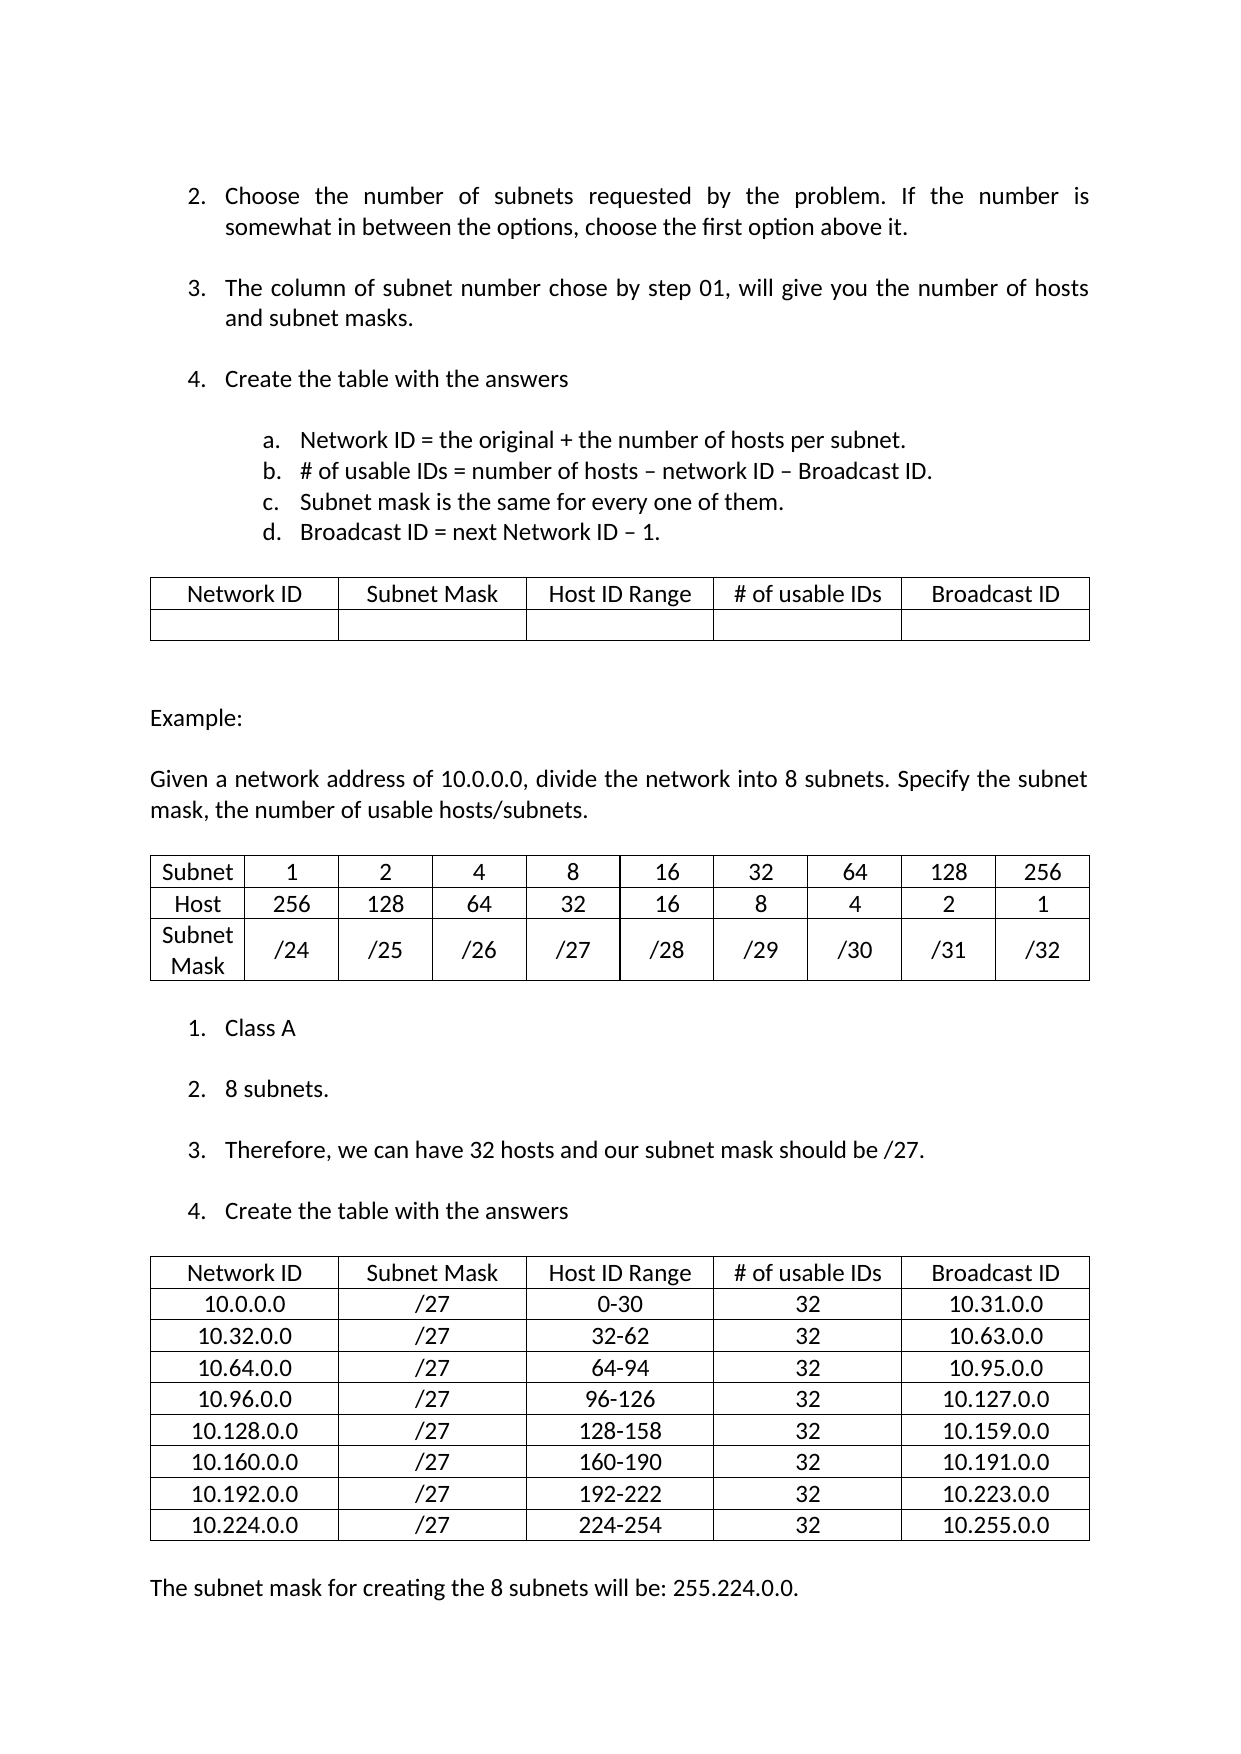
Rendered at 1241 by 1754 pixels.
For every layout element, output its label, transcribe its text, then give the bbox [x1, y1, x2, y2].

table_header Host ID Range [527, 578, 713, 609]
table_cell 10.32.0.0 [151, 1320, 338, 1351]
table_header 4 [433, 856, 526, 887]
table_cell 32 [714, 1478, 901, 1508]
table_cell 10.0.0.0 [151, 1289, 338, 1319]
table_cell /26 [433, 919, 526, 980]
table_cell 10.95.0.0 [902, 1352, 1089, 1382]
table_header 2 [339, 856, 432, 887]
table_cell /27 [339, 1446, 526, 1477]
list 8 subnets. [187, 1073, 1090, 1103]
table_cell 10.191.0.0 [902, 1446, 1089, 1477]
table_header 64 [808, 856, 901, 887]
table_cell 10.224.0.0 [151, 1510, 338, 1540]
table_cell 32 [714, 1383, 901, 1414]
table_header Host ID Range [527, 1257, 713, 1288]
table_cell 2 [902, 888, 995, 918]
table_cell 0-30 [527, 1289, 713, 1319]
table_cell /30 [808, 919, 901, 980]
table_cell 64 [433, 888, 526, 918]
table_cell 4 [808, 888, 901, 918]
table_header Subnet Mask [339, 578, 526, 609]
table_cell 96-126 [527, 1383, 713, 1414]
table_header # of usable IDs [714, 1257, 901, 1288]
table_header 256 [996, 856, 1089, 887]
table_cell [339, 610, 526, 640]
table_cell 32 [714, 1289, 901, 1319]
list # of usable IDs = number of hosts – network ID – Broadcast ID. [262, 455, 1090, 486]
table_cell /27 [339, 1478, 526, 1508]
table_cell 10.192.0.0 [151, 1478, 338, 1508]
table_cell 192-222 [527, 1478, 713, 1508]
table_cell 32 [714, 1352, 901, 1382]
list Class A [187, 1012, 1090, 1042]
table_cell Host [151, 888, 244, 918]
table_cell 32 [714, 1415, 901, 1445]
table_cell /27 [339, 1352, 526, 1382]
table_cell 32 [714, 1510, 901, 1540]
table_cell 160-190 [527, 1446, 713, 1477]
table_cell 10.63.0.0 [902, 1320, 1089, 1351]
list Choose the number of subnets requested by the problem. If the number is somewhat in between the options, choose the first option above it. [187, 181, 1090, 242]
list Create the table with the answers [187, 1195, 1090, 1226]
table_cell /31 [902, 919, 995, 980]
table_cell Subnet Mask [151, 919, 244, 980]
list Network ID = the original + the number of hosts per subnet. [262, 425, 1090, 455]
table_cell /27 [339, 1383, 526, 1414]
table_cell 128 [339, 888, 432, 918]
table_cell 10.96.0.0 [151, 1383, 338, 1414]
table_header Broadcast ID [902, 578, 1089, 609]
text Given a network address of 10.0.0.0, divide the network into 8 subnets. Specify the subnet mask, the number of usable hosts/subnets. [150, 763, 1090, 824]
table_cell 10.159.0.0 [902, 1415, 1089, 1445]
text The subnet mask for creating the 8 subnets will be: 255.224.0.0. [150, 1572, 1090, 1602]
table_cell [151, 610, 338, 640]
table_header 1 [245, 856, 338, 887]
table_cell 1 [996, 888, 1089, 918]
table_cell /32 [996, 919, 1089, 980]
table_cell 10.255.0.0 [902, 1510, 1089, 1540]
table_cell /27 [339, 1320, 526, 1351]
table_cell 10.223.0.0 [902, 1478, 1089, 1508]
table_header 8 [527, 856, 619, 887]
table_cell [714, 610, 901, 640]
table_cell 32 [714, 1320, 901, 1351]
table_header Subnet [151, 856, 244, 887]
table_cell 10.128.0.0 [151, 1415, 338, 1445]
table_cell 8 [714, 888, 807, 918]
table_cell /27 [339, 1510, 526, 1540]
table_cell 224-254 [527, 1510, 713, 1540]
table_cell 10.127.0.0 [902, 1383, 1089, 1414]
table_cell /29 [714, 919, 807, 980]
table_cell /28 [621, 919, 713, 980]
table_header 128 [902, 856, 995, 887]
table_cell 128-158 [527, 1415, 713, 1445]
table_cell [527, 610, 713, 640]
table_cell 10.31.0.0 [902, 1289, 1089, 1319]
table_cell 10.64.0.0 [151, 1352, 338, 1382]
list The column of subnet number chose by step 01, will give you the number of hosts and subnet masks. [187, 272, 1090, 333]
table_cell /27 [339, 1289, 526, 1319]
table_cell 64-94 [527, 1352, 713, 1382]
list Therefore, we can have 32 hosts and our subnet mask should be /27. [187, 1134, 1090, 1164]
table_cell [902, 610, 1089, 640]
table_cell 32 [527, 888, 619, 918]
table_header Network ID [151, 1257, 338, 1288]
table_cell 32 [714, 1446, 901, 1477]
table_cell /27 [527, 919, 619, 980]
table_cell /24 [245, 919, 338, 980]
table_cell /27 [339, 1415, 526, 1445]
table_cell 16 [621, 888, 713, 918]
table_header 32 [714, 856, 807, 887]
table_header Broadcast ID [902, 1257, 1089, 1288]
table_header # of usable IDs [714, 578, 901, 609]
list Broadcast ID = next Network ID – 1. [262, 516, 1090, 547]
table_cell 32-62 [527, 1320, 713, 1351]
list Create the table with the answers [187, 364, 1090, 394]
list Subnet mask is the same for every one of them. [262, 486, 1090, 516]
table_header 16 [621, 856, 713, 887]
table_cell 256 [245, 888, 338, 918]
text Example: [150, 702, 1090, 733]
table_header Network ID [151, 578, 338, 609]
table_cell /25 [339, 919, 432, 980]
table_cell 10.160.0.0 [151, 1446, 338, 1477]
table_header Subnet Mask [339, 1257, 526, 1288]
